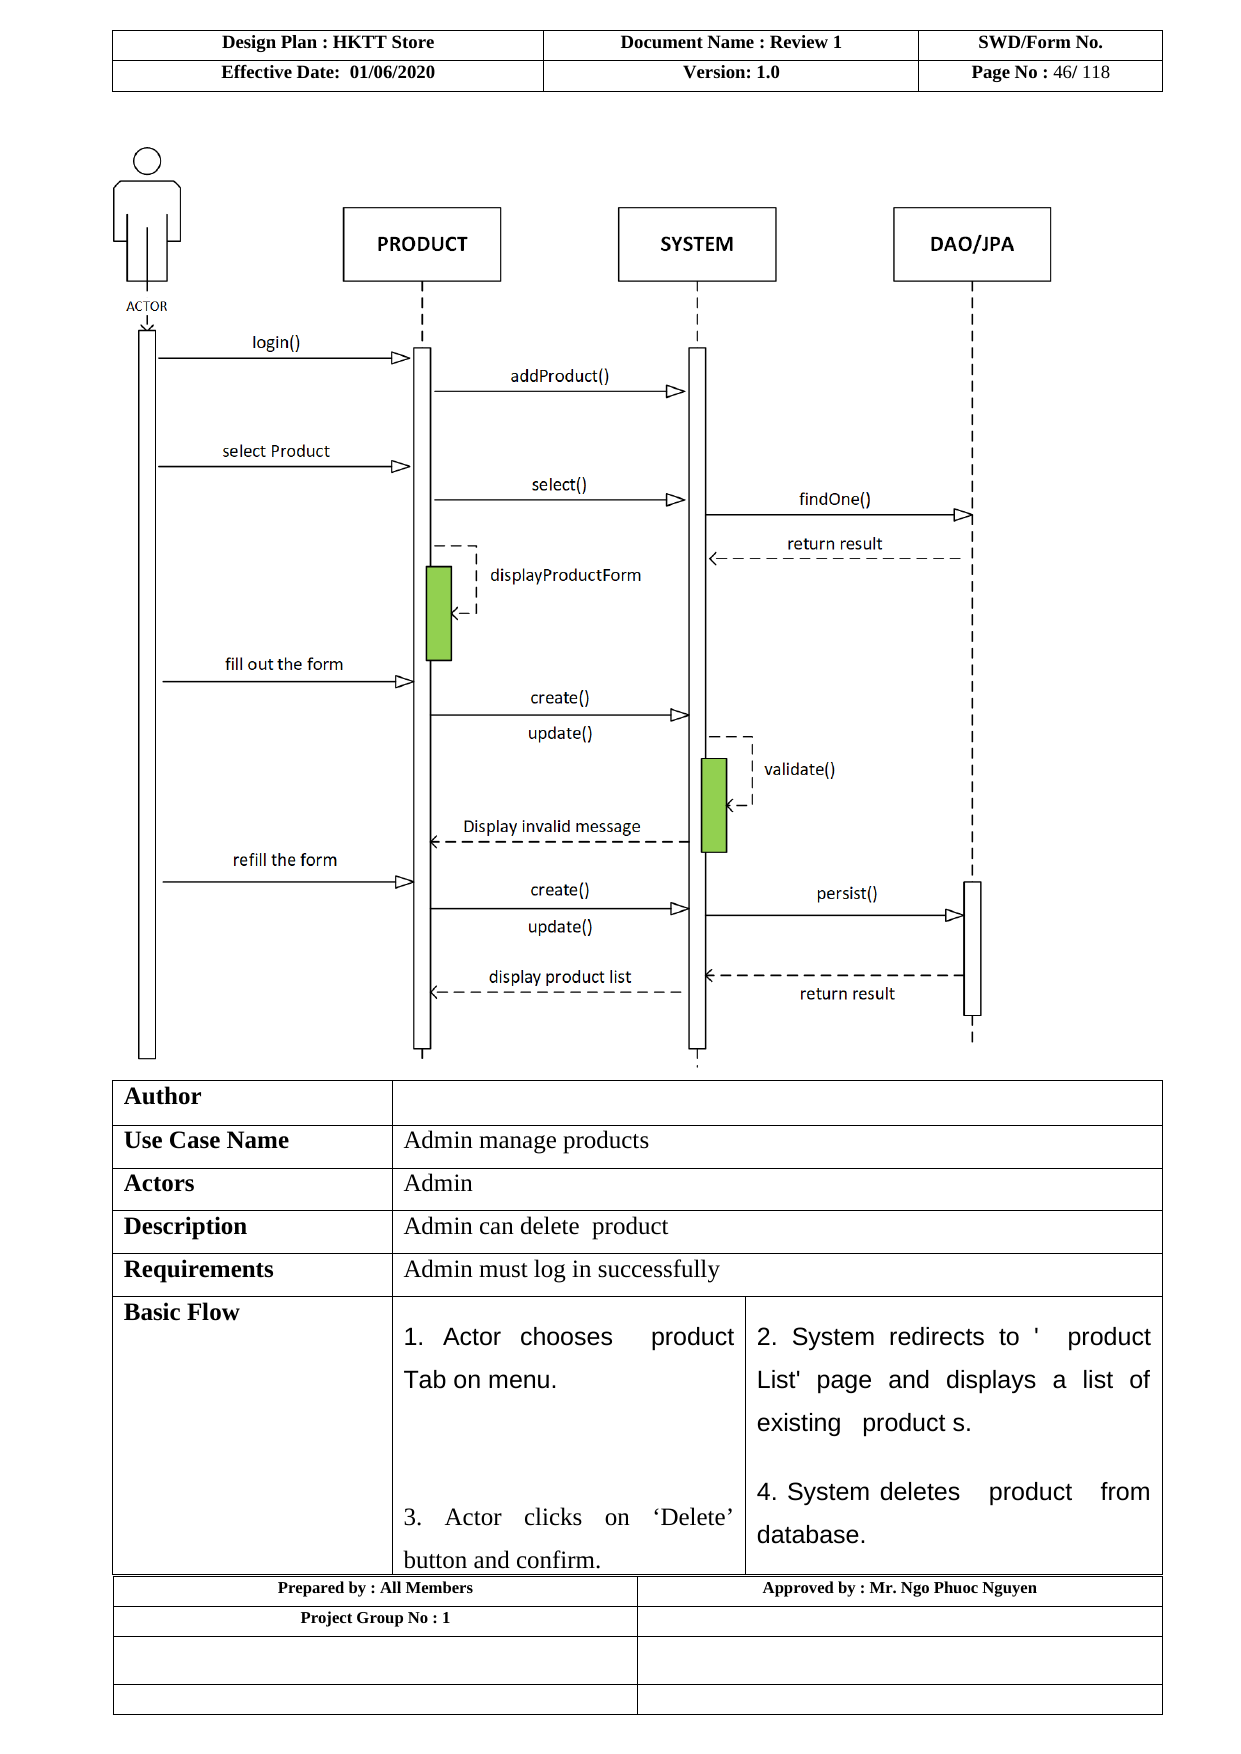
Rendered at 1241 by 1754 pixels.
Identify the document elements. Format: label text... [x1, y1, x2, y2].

table_cell Admin manage products [393, 1126, 1162, 1167]
table_header Author [113, 1081, 392, 1124]
table_cell Requirements [113, 1254, 392, 1296]
table_cell Admin [393, 1169, 1162, 1210]
table_header [393, 1081, 1162, 1124]
table_cell Use Case Name [113, 1126, 392, 1167]
table_cell Actors [113, 1169, 392, 1210]
table_cell Admin must log in successfully [393, 1254, 1162, 1296]
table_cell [746, 1297, 1162, 1573]
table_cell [393, 1297, 745, 1573]
table_cell Admin can delete product [393, 1211, 1162, 1253]
table_cell Basic Flow [113, 1297, 392, 1573]
table_cell Description [113, 1211, 392, 1253]
picture [112, 147, 1052, 1068]
